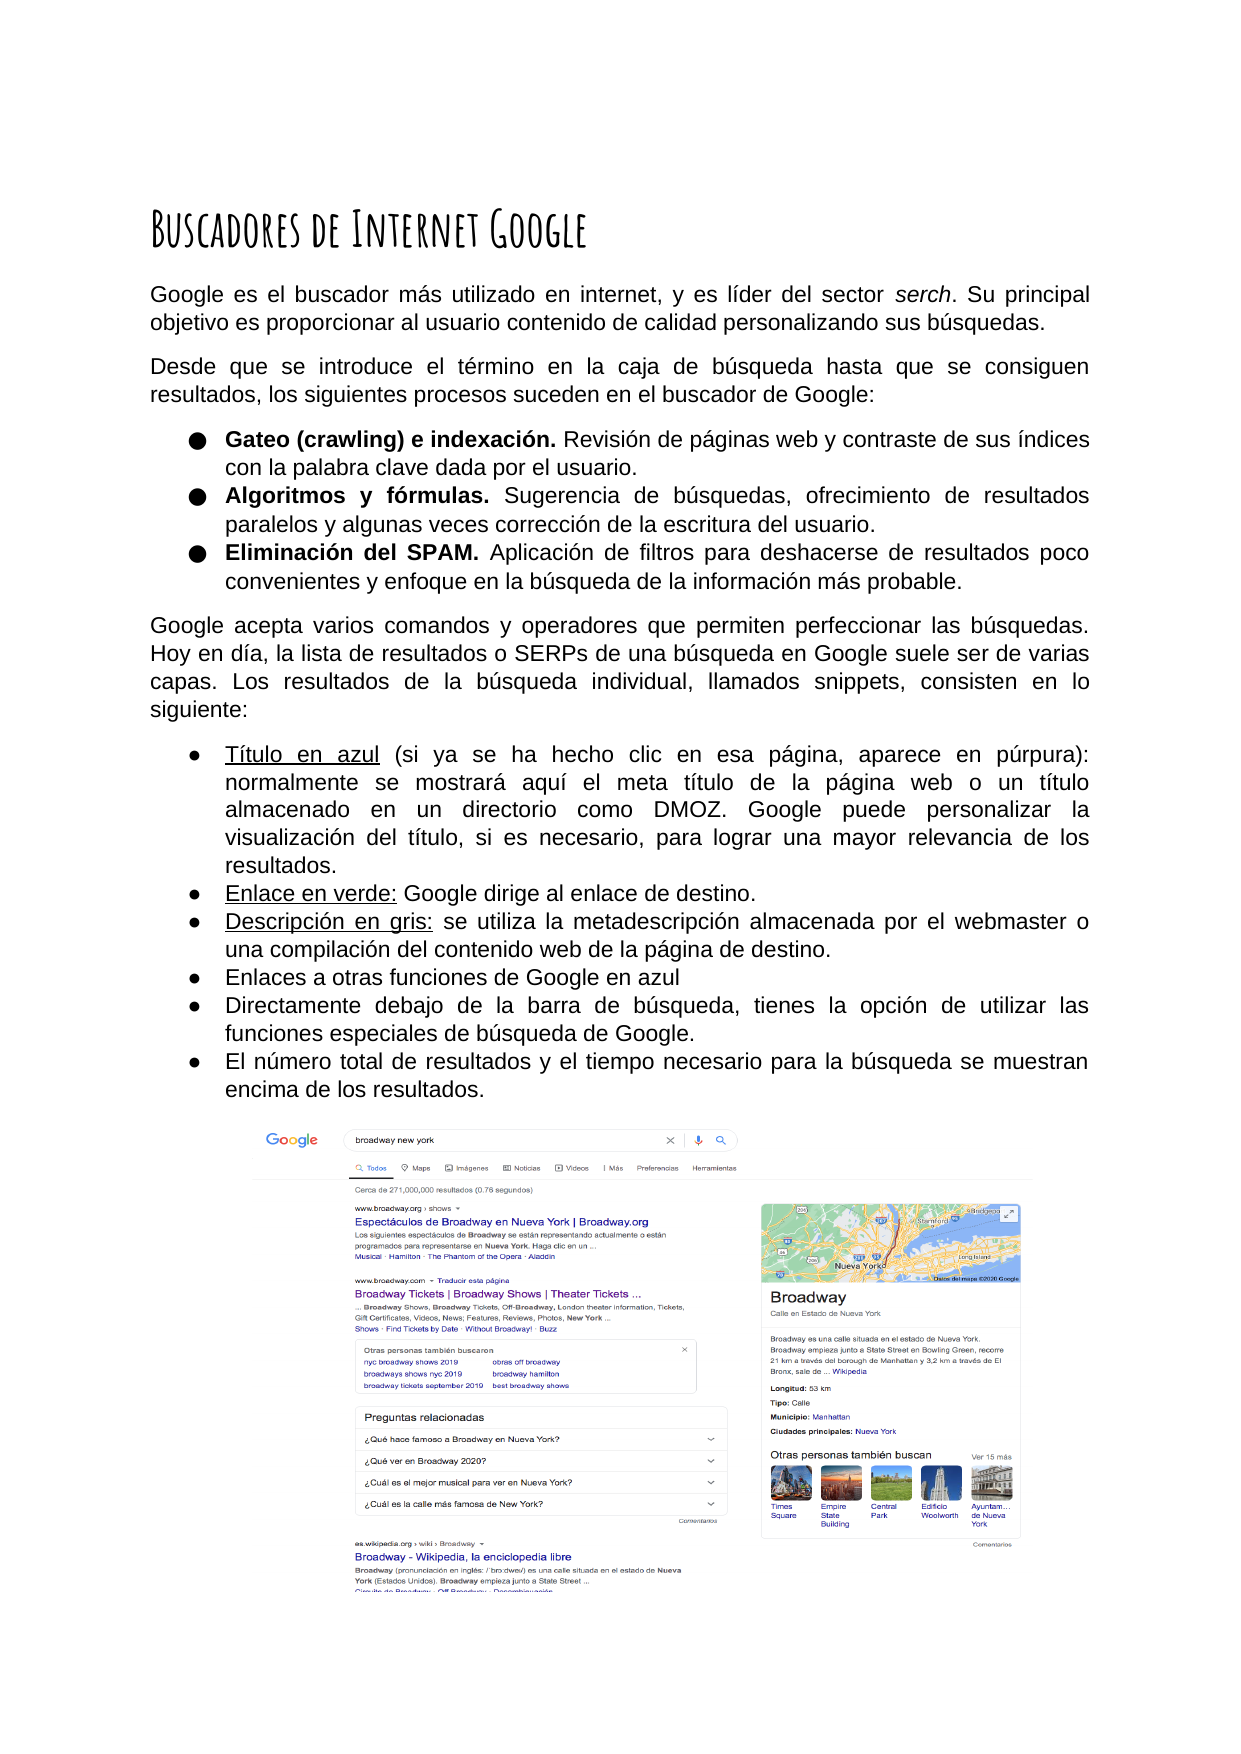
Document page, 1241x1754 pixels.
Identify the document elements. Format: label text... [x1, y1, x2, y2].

text Buscadores de Internet Google [150, 197, 1090, 260]
list Directamente debajo de la barra de búsqueda, tienes la opción de utilizar las funciones especiales de búsqueda de Google. [187, 992, 1090, 1046]
text Google acepta varios comandos y operadores que permiten perfeccionar las búsquedas. Hoy en día, la lista de resultados o SERPs de una búsqueda en Google suele ser de varias capas. Los resultados de la búsqueda individual, llamados snippets, consisten en lo siguiente: [150, 612, 1090, 722]
list Título en azul (si ya se ha hecho clic en esa página, aparece en púrpura): normalmente se mostrará aquí el meta título de la página web o un título almacenado en un directorio como DMOZ. Google puede personalizar la visualización del título, si es necesario, para lograr una mayor relevancia de los resultados. [187, 741, 1090, 878]
picture [252, 1124, 1033, 1592]
list Enlaces a otras funciones de Google en azul [187, 964, 1090, 990]
list Descripción en gris: se utiliza la metadescripción almacenada por el webmaster o una compilación del contenido web de la página de destino. [187, 908, 1090, 962]
list Eliminación del SPAM. Aplicación de filtros para deshacerse de resultados poco convenientes y enfoque en la búsqueda de la información más probable. [187, 539, 1090, 594]
text Google es el buscador más utilizado en internet, y es líder del sector serch. Su principal objetivo es proporcionar al usuario contenido de calidad personalizando sus búsquedas. [150, 281, 1090, 335]
list Gateo (crawling) e indexación. Revisión de páginas web y contraste de sus índices con la palabra clave dada por el usuario. [187, 426, 1090, 481]
list Enlace en verde: Google dirige al enlace de destino. [187, 880, 1090, 906]
list El número total de resultados y el tiempo necesario para la búsqueda se muestran encima de los resultados. [187, 1048, 1090, 1102]
text Desde que se introduce el término en la caja de búsqueda hasta que se consiguen resultados, los siguientes procesos suceden en el buscador de Google: [150, 353, 1090, 407]
list Algoritmos y fórmulas. Sugerencia de búsquedas, ofrecimiento de resultados paralelos y algunas veces corrección de la escritura del usuario. [187, 482, 1090, 537]
